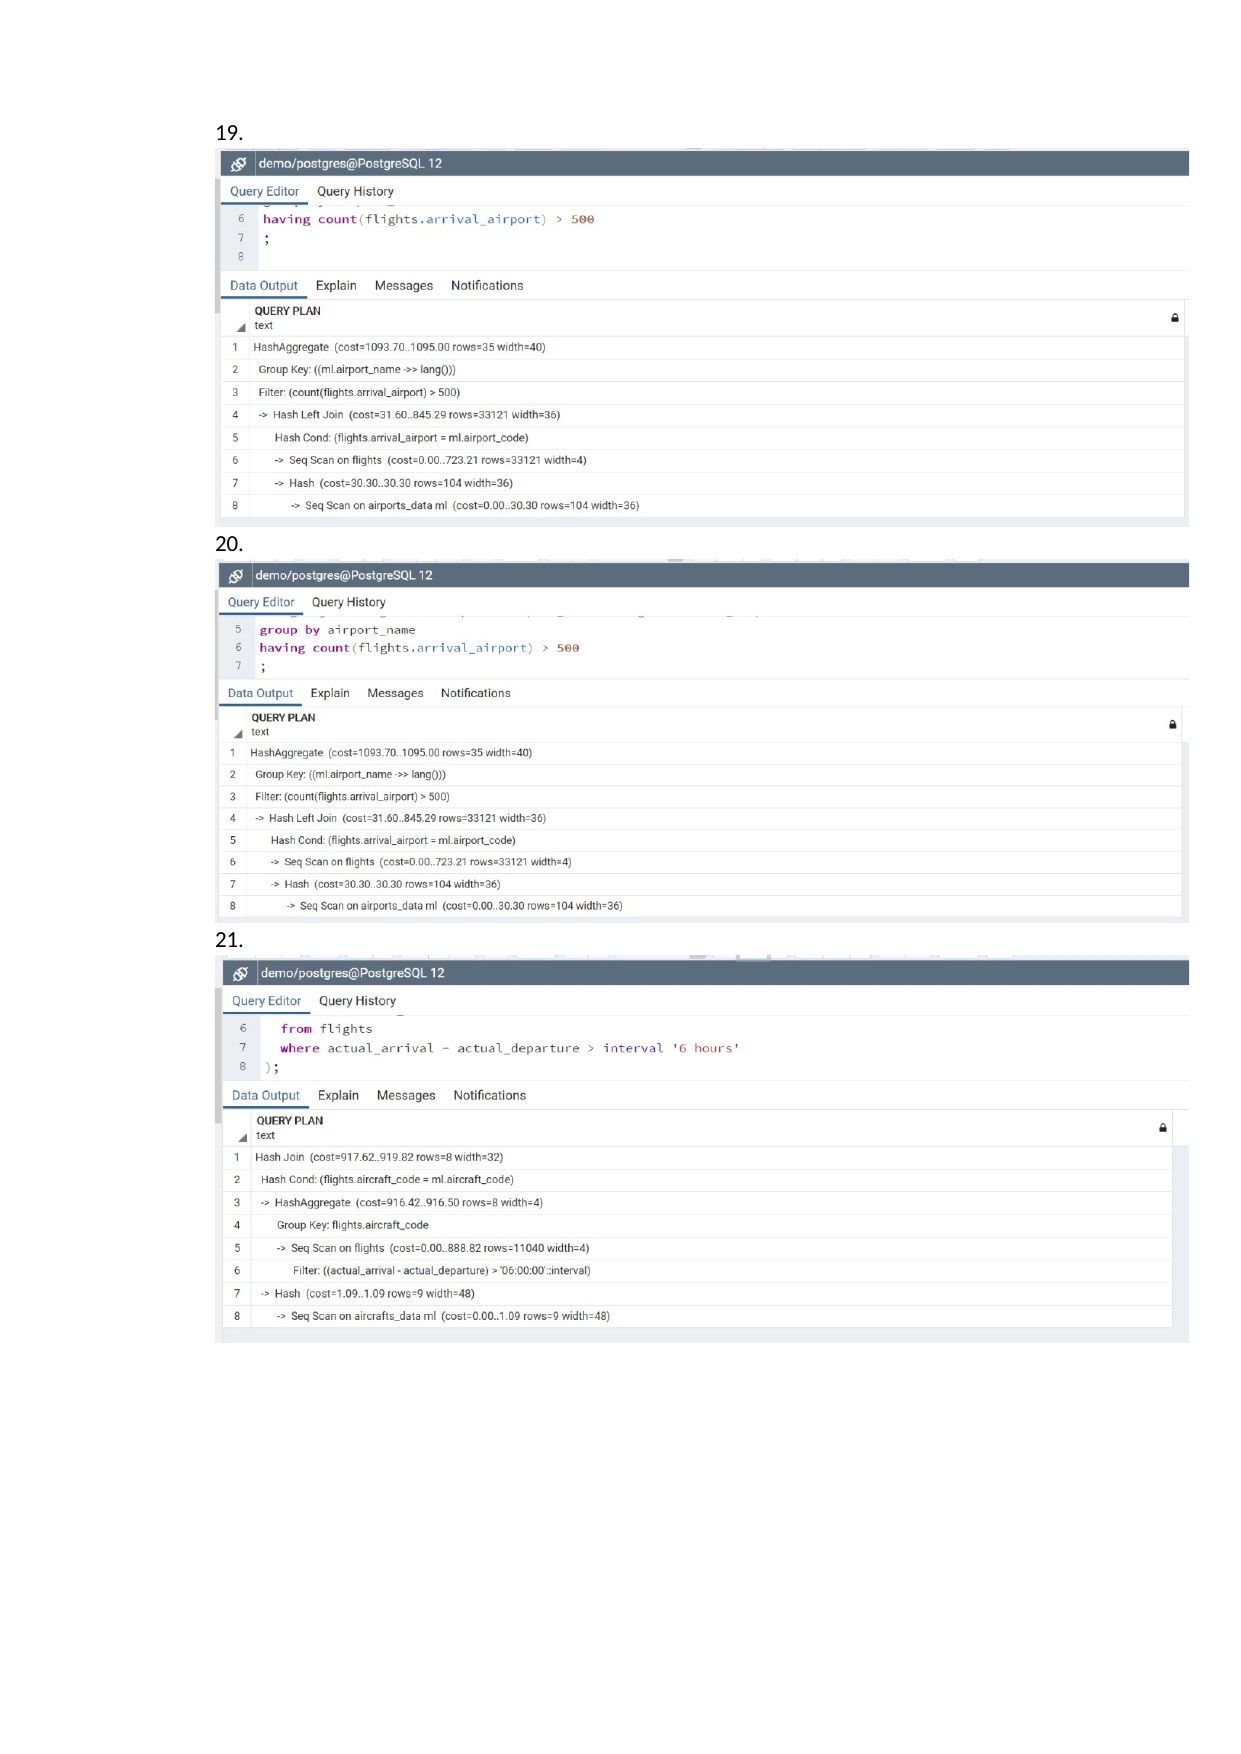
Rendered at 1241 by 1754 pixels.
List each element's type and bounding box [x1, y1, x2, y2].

picture [214, 148, 1190, 527]
picture [214, 559, 1190, 923]
picture [214, 955, 1190, 1343]
